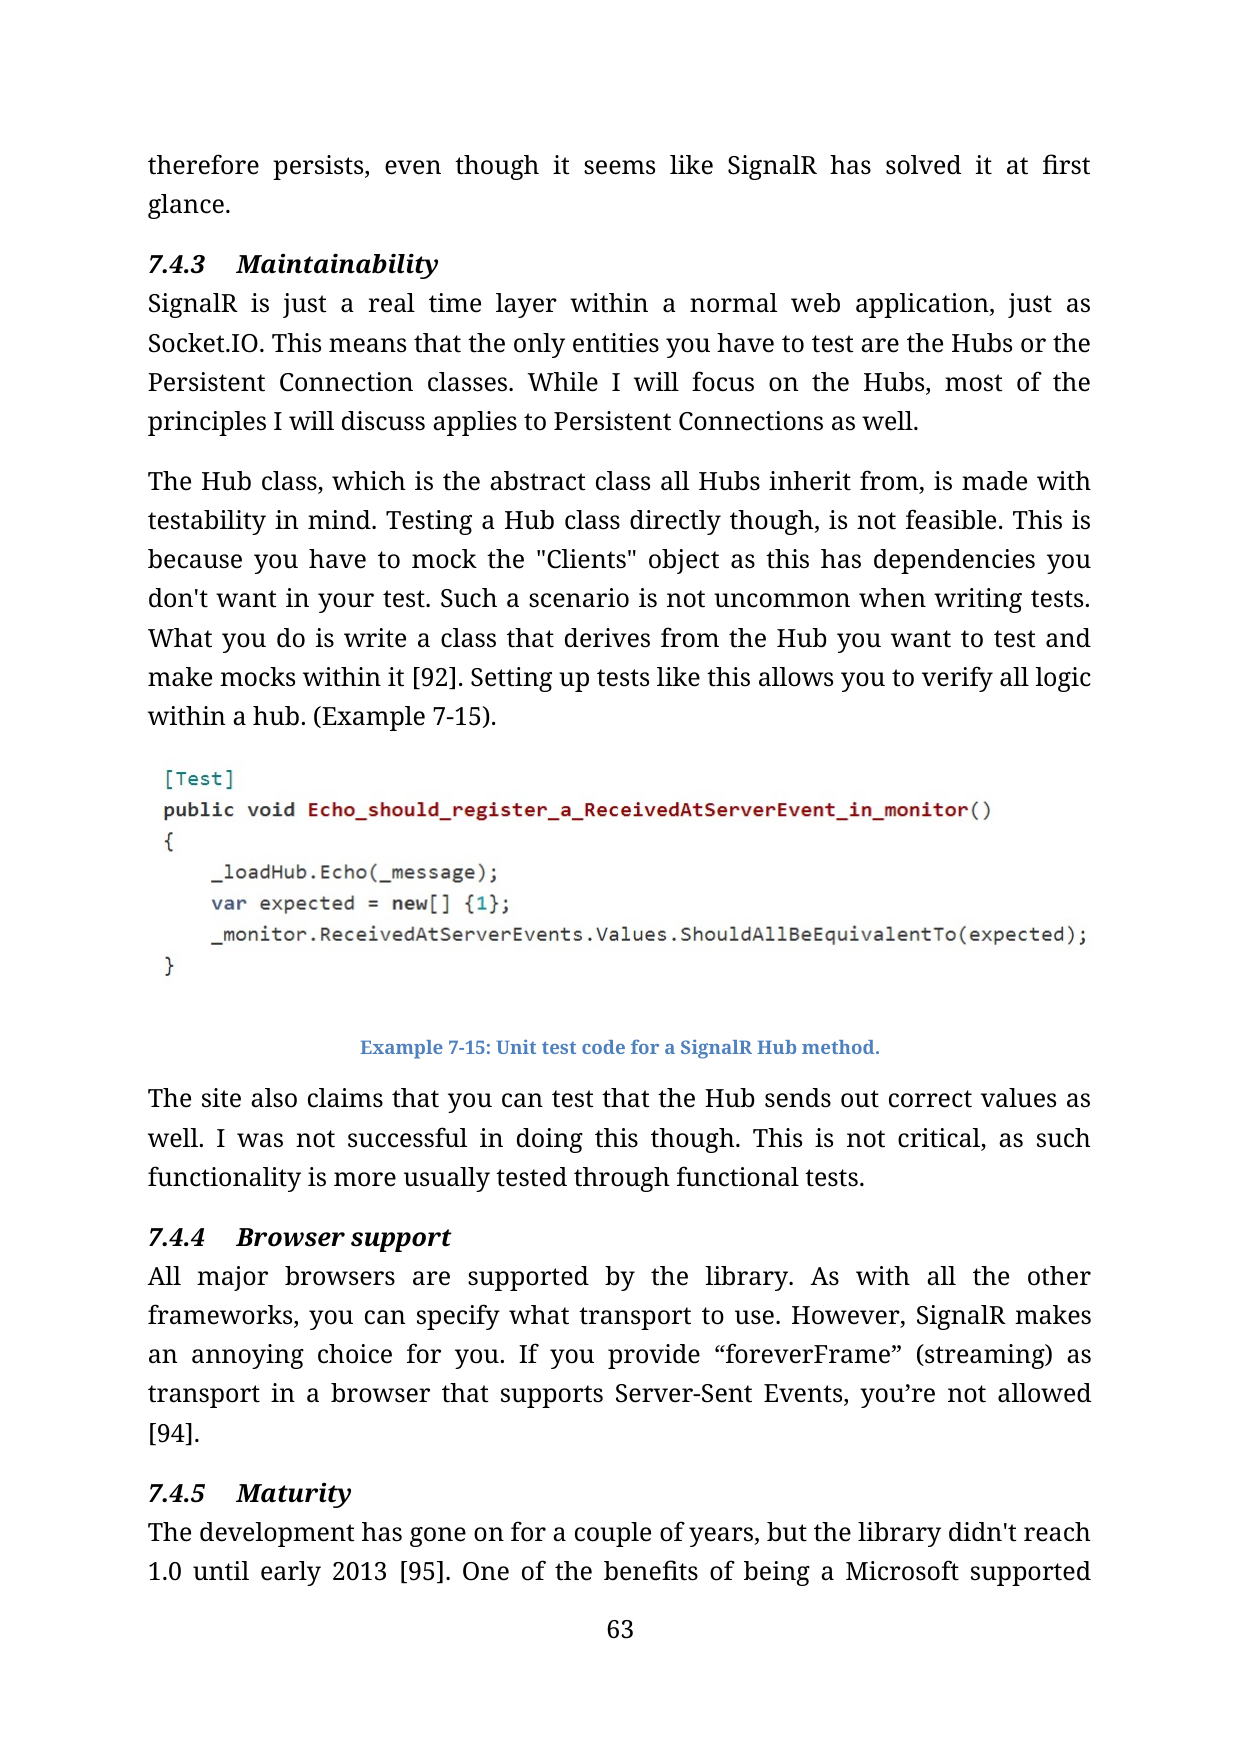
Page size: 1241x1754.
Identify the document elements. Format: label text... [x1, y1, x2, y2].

subtitle Browser support [148, 1219, 1092, 1253]
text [148, 148, 1092, 221]
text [148, 1514, 1092, 1588]
text SignalR is just a real time layer within a normal web application, just as Socket.IO. This means that the only entities you have to test are the Hubs or the Persistent Connection classes. While I will focus on the Hubs, most of the principles I will discuss applies to Persistent Connections as well. [148, 286, 1092, 438]
subtitle Maturity [148, 1475, 1092, 1509]
text The site also claims that you can test that the Hub sends out correct values as well. I was not successful in doing this though. This is not critical, as such functionality is more usually tested through functional tests. [148, 1081, 1092, 1193]
text All major browsers are supported by the library. As with all the other frameworks, you can specify what transport to use. However, SignalR makes an annoying choice for you. If you provide “foreverFrame” (streaming) as transport in a browser that supports Server-Sent Events, you’re not allowed [94]. [148, 1258, 1092, 1449]
subtitle Maintainability [148, 247, 1092, 281]
picture [147, 758, 1093, 1009]
text The Hub class, which is the abstract class all Hubs inherit from, is made with testability in mind. Testing a Hub class directly though, is not feasible. This is because you have to mock the "Clients" object as this has dependencies you don't want in your test. Such a scenario is not uncommon when writing tests. What you do is write a class that derives from the Hub you want to test and make mocks within it [92]. Setting up tests like this allows you to verify all logic within a hub. (Example 7-15). [148, 463, 1092, 733]
